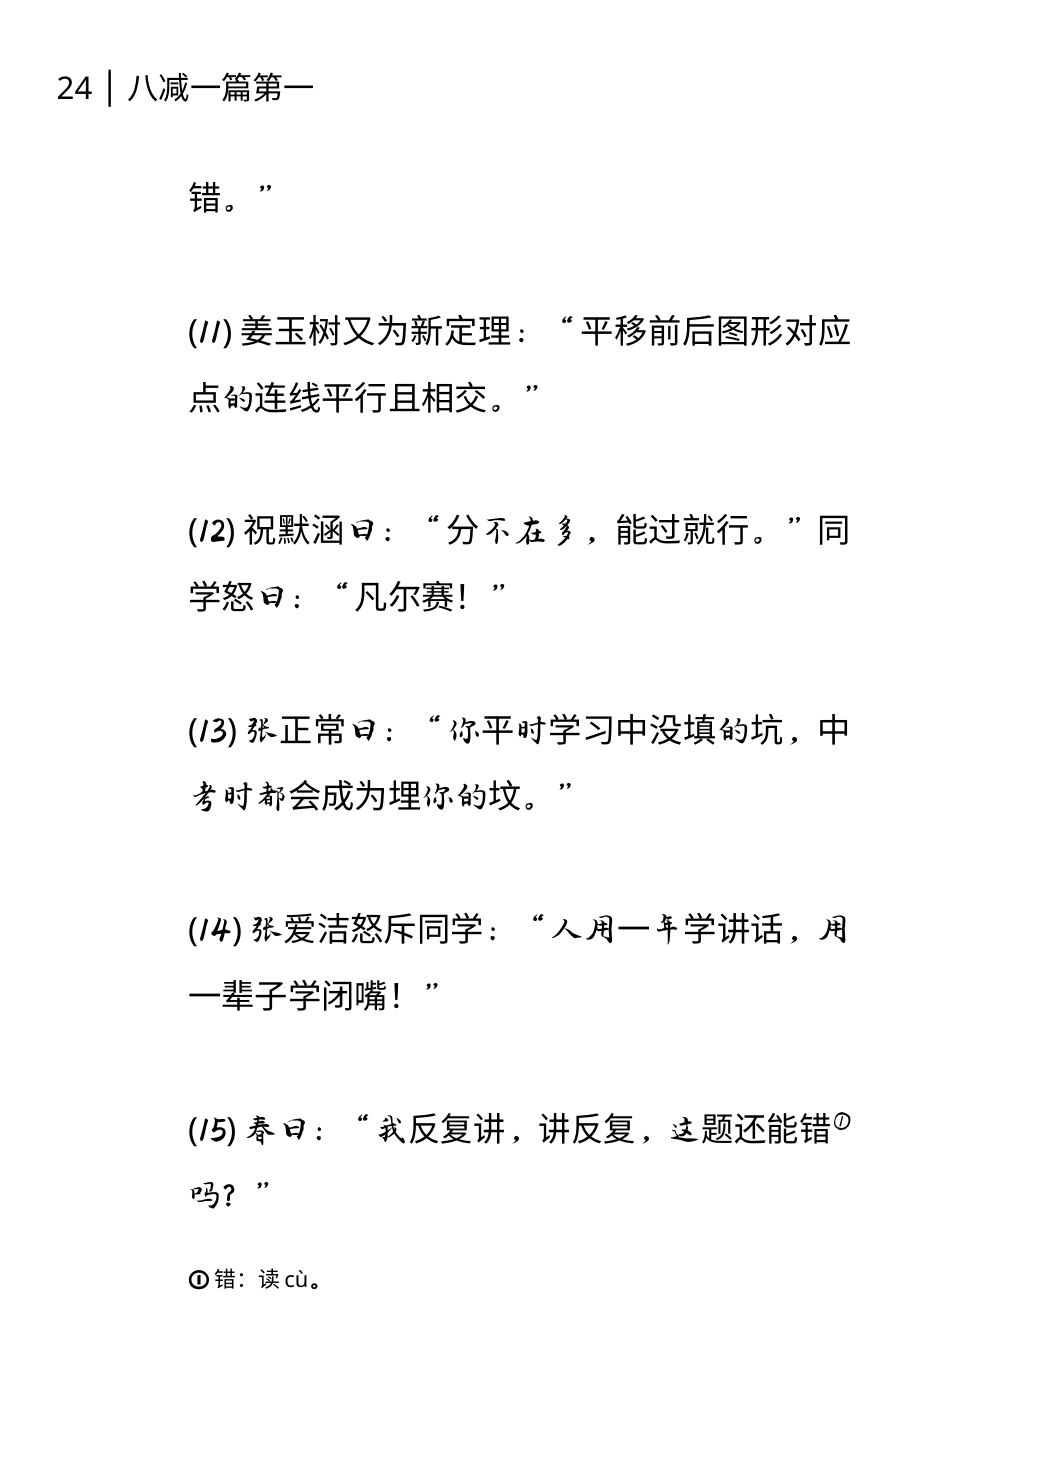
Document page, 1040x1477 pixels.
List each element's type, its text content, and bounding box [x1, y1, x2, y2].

list 姜玉树又为新定理：“平移前后图形对应点的连线平行且相交。” [188, 299, 852, 432]
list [188, 166, 852, 233]
list 春曰：“我反复讲，讲反复，这题还能错①吗？” [188, 1097, 852, 1230]
list 张正常曰：“你平时学习中没填的坑，中考时都会成为埋你的坟。” [188, 698, 852, 831]
text ①错：读cù。 [188, 1263, 852, 1296]
list 祝默涵曰：“分不在多，能过就行。”同学怒曰：“凡尔赛！” [188, 499, 852, 632]
list 张爱洁怒斥同学：“人用一年学讲话，用一辈子学闭嘴！” [188, 897, 852, 1030]
